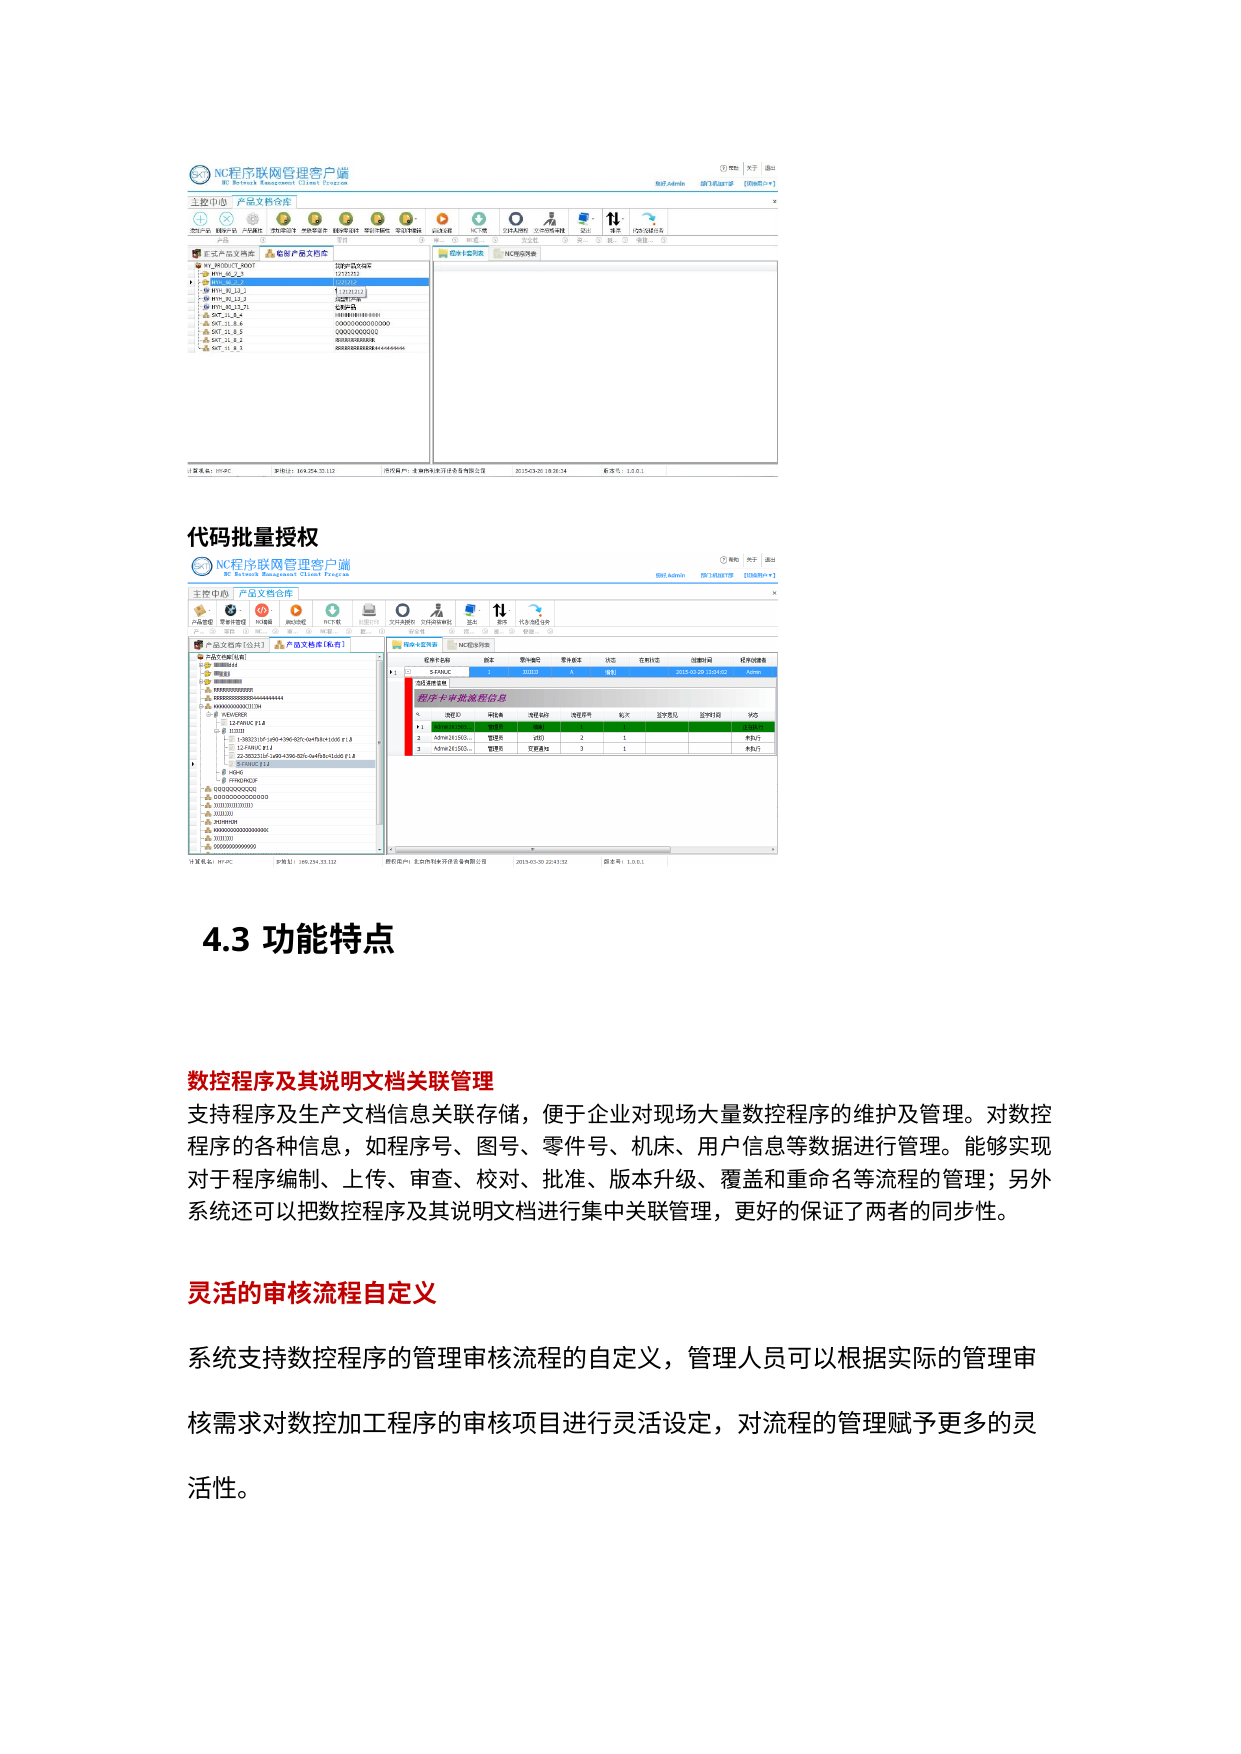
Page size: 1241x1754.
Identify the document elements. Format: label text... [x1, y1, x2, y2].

picture [187, 162, 778, 477]
text 系统支持数控程序的管理审核流程的自定义，管理人员可以根据实际的管理审核需求对数控加工程序的审核项目进行灵活设定，对流程的管理赋予更多的灵活性。 [187, 1324, 1053, 1519]
text 代码批量授权 [187, 519, 1053, 552]
text 数控程序及其说明文档关联管理 [187, 1064, 1053, 1096]
text 灵活的审核流程自定义 [187, 1259, 1053, 1324]
subtitle 功能特点 [202, 904, 1053, 969]
text 支持程序及生产文档信息关联存储，便于企业对现场大量数控程序的维护及管理。对数控程序的各种信息，如程序号、图号、零件号、机床、用户信息等数据进行管理。能够实现对于程序编制、上传、审查、校对、批准、版本升级、覆盖和重命名等流程的管理；另外，系统还可以把数控程序及其说明文档进行集中关联管理，更好的保证了两者的同步性。 [187, 1096, 1053, 1226]
picture [187, 552, 778, 867]
